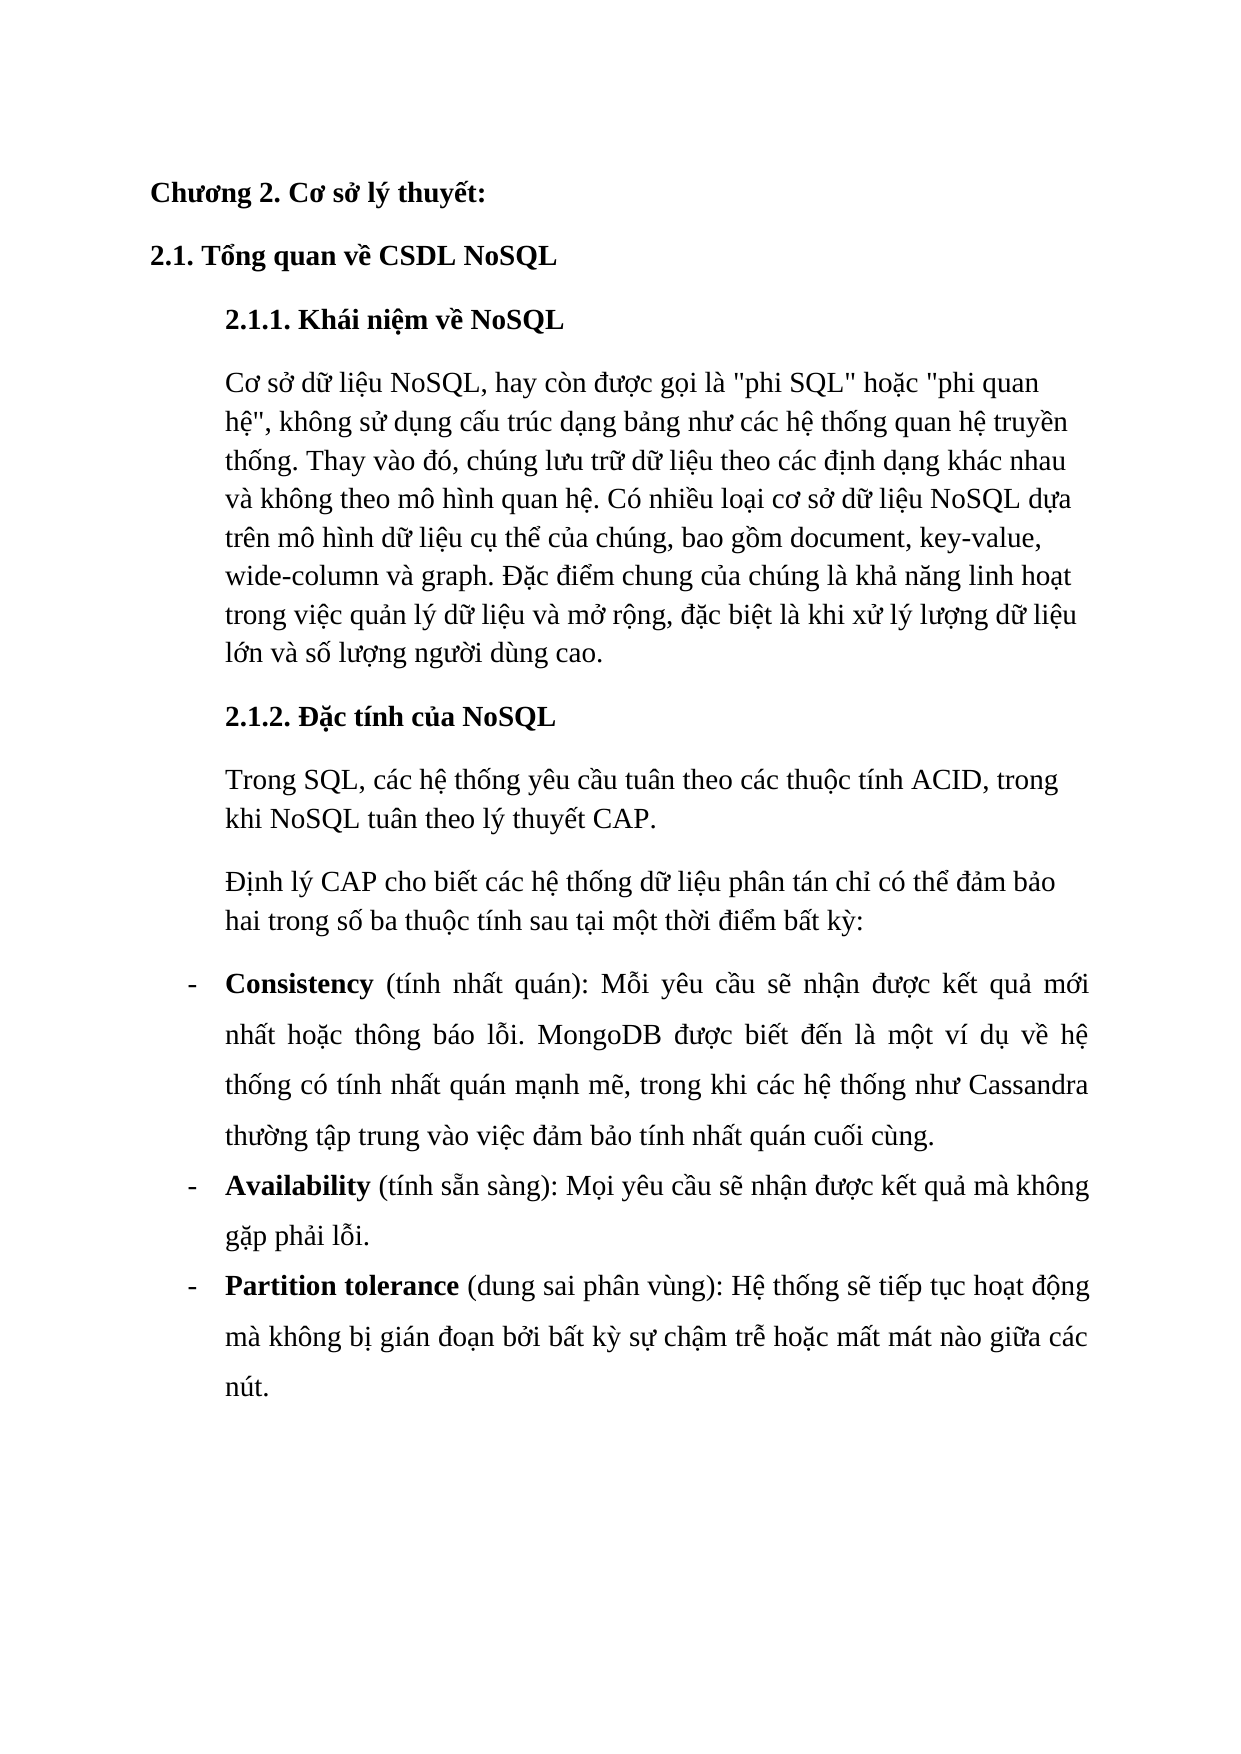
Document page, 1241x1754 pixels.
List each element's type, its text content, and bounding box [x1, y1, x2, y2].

subtitle 2.1. Tổng quan về CSDL NoSQL [150, 238, 1090, 272]
subtitle 2.1.1. Khái niệm về NoSQL [225, 302, 1090, 336]
text Định lý CAP cho biết các hệ thống dữ liệu phân tán chỉ có thể đảm bảo hai trong số ba thuộc tính sau tại một thời điểm bất kỳ: [225, 864, 1090, 937]
list Availability (tính sẵn sàng): Mọi yêu cầu sẽ nhận được kết quả mà không gặp phải lỗi. [187, 1168, 1090, 1252]
subtitle 2.1.2. Đặc tính của NoSQL [225, 699, 1090, 732]
subtitle Chương 2. Cơ sở lý thuyết: [150, 175, 1090, 208]
text Trong SQL, các hệ thống yêu cầu tuân theo các thuộc tính ACID, trong khi NoSQL tuân theo lý thuyết CAP. [225, 762, 1090, 834]
list Partition tolerance (dung sai phân vùng): Hệ thống sẽ tiếp tục hoạt động mà không bị gián đoạn bởi bất kỳ sự chậm trễ hoặc mất mát nào giữa các nút. [187, 1268, 1090, 1403]
text Cơ sở dữ liệu NoSQL, hay còn được gọi là "phi SQL" hoặc "phi quan hệ", không sử dụng cấu trúc dạng bảng như các hệ thống quan hệ truyền thống. Thay vào đó, chúng lưu trữ dữ liệu theo các định dạng khác nhau và không theo mô hình quan hệ. Có nhiều loại cơ sở dữ liệu NoSQL dựa trên mô hình dữ liệu cụ thể của chúng, bao gồm document, key-value, wide-column và graph. Đặc điểm chung của chúng là khả năng linh hoạt trong việc quản lý dữ liệu và mở rộng, đặc biệt là khi xử lý lượng dữ liệu lớn và số lượng người dùng cao. [225, 366, 1090, 669]
list Consistency (tính nhất quán): Mỗi yêu cầu sẽ nhận được kết quả mới nhất hoặc thông báo lỗi. MongoDB được biết đến là một ví dụ về hệ thống có tính nhất quán mạnh mẽ, trong khi các hệ thống như Cassandra thường tập trung vào việc đảm bảo tính nhất quán cuối cùng. [187, 967, 1090, 1151]
